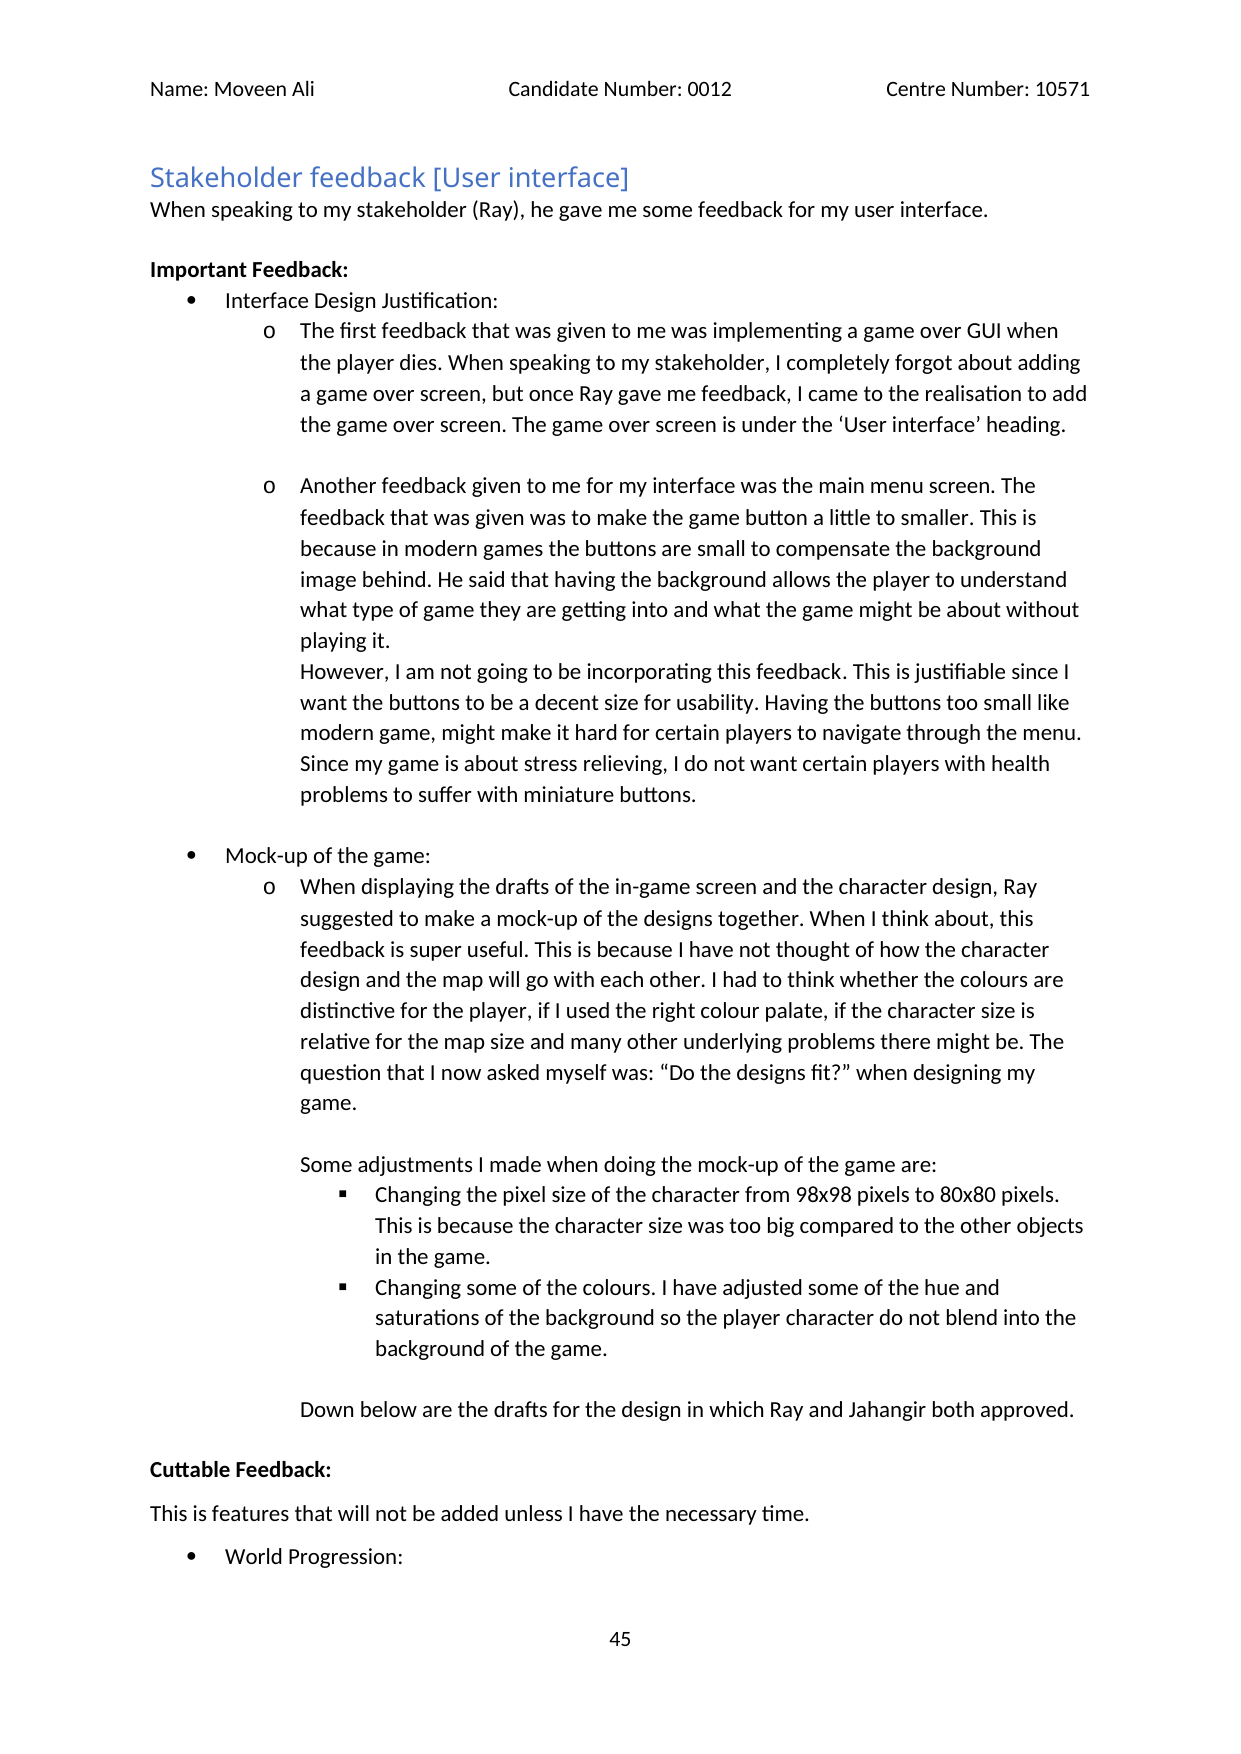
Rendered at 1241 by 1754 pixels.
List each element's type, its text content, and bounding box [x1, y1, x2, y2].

list World Progression: [187, 1542, 1090, 1570]
list Interface Design Justification: [187, 286, 1090, 314]
text When speaking to my stakeholder (Ray), he gave me some feedback for my user interface. [150, 195, 1090, 223]
text Cuttable Feedback: [150, 1456, 1090, 1484]
list Mock-up of the game: [187, 841, 1090, 869]
list Another feedback given to me for my interface was the main menu screen. The feedback that was given was to make the game button a little to smaller. This is because in modern games the buttons are small to compensate the background image behind. He said that having the background allows the player to understand what type of game they are getting into and what the game might be about without playing it. [262, 471, 1090, 654]
text Important Feedback: [150, 255, 1090, 283]
list Down below are the drafts for the design in which Ray and Jahangir both approved. [300, 1396, 1090, 1424]
list Changing the pixel size of the character from 98x98 pixels to 80x80 pixels. This is because the character size was too big compared to the other objects in the game. [337, 1181, 1090, 1270]
list Changing some of the colours. I have adjusted some of the hue and saturations of the background so the player character do not blend into the background of the game. [337, 1273, 1090, 1362]
list However, I am not going to be incorporating this feedback. This is justifiable since I want the buttons to be a decent size for usability. Having the buttons too small like modern game, might make it hard for certain players to navigate through the menu. Since my game is about stress relieving, I do not want certain players with health problems to suffer with miniature buttons. [300, 657, 1090, 808]
text This is features that will not be added unless I have the necessary time. [150, 1499, 1090, 1527]
list Some adjustments I made when doing the mock-up of the game are: [300, 1150, 1090, 1178]
list The first feedback that was given to me was implementing a game over GUI when the player dies. When speaking to my stakeholder, I completely forgot about adding a game over screen, but once Ray gave me feedback, I came to the realisation to add the game over screen. The game over screen is under the ‘User interface’ heading. [262, 317, 1090, 438]
list When displaying the drafts of the in-game screen and the character design, Ray suggested to make a mock-up of the designs together. When I think about, this feedback is super useful. This is because I have not thought of how the character design and the map will go with each other. I had to think whether the colours are distinctive for the player, if I used the right colour palate, if the character size is relative for the map size and many other underlying problems there might be. The question that I now asked myself was: “Do the designs fit?” when designing my game. [262, 872, 1090, 1116]
subtitle Stakeholder feedback [User interface] [150, 158, 1090, 195]
